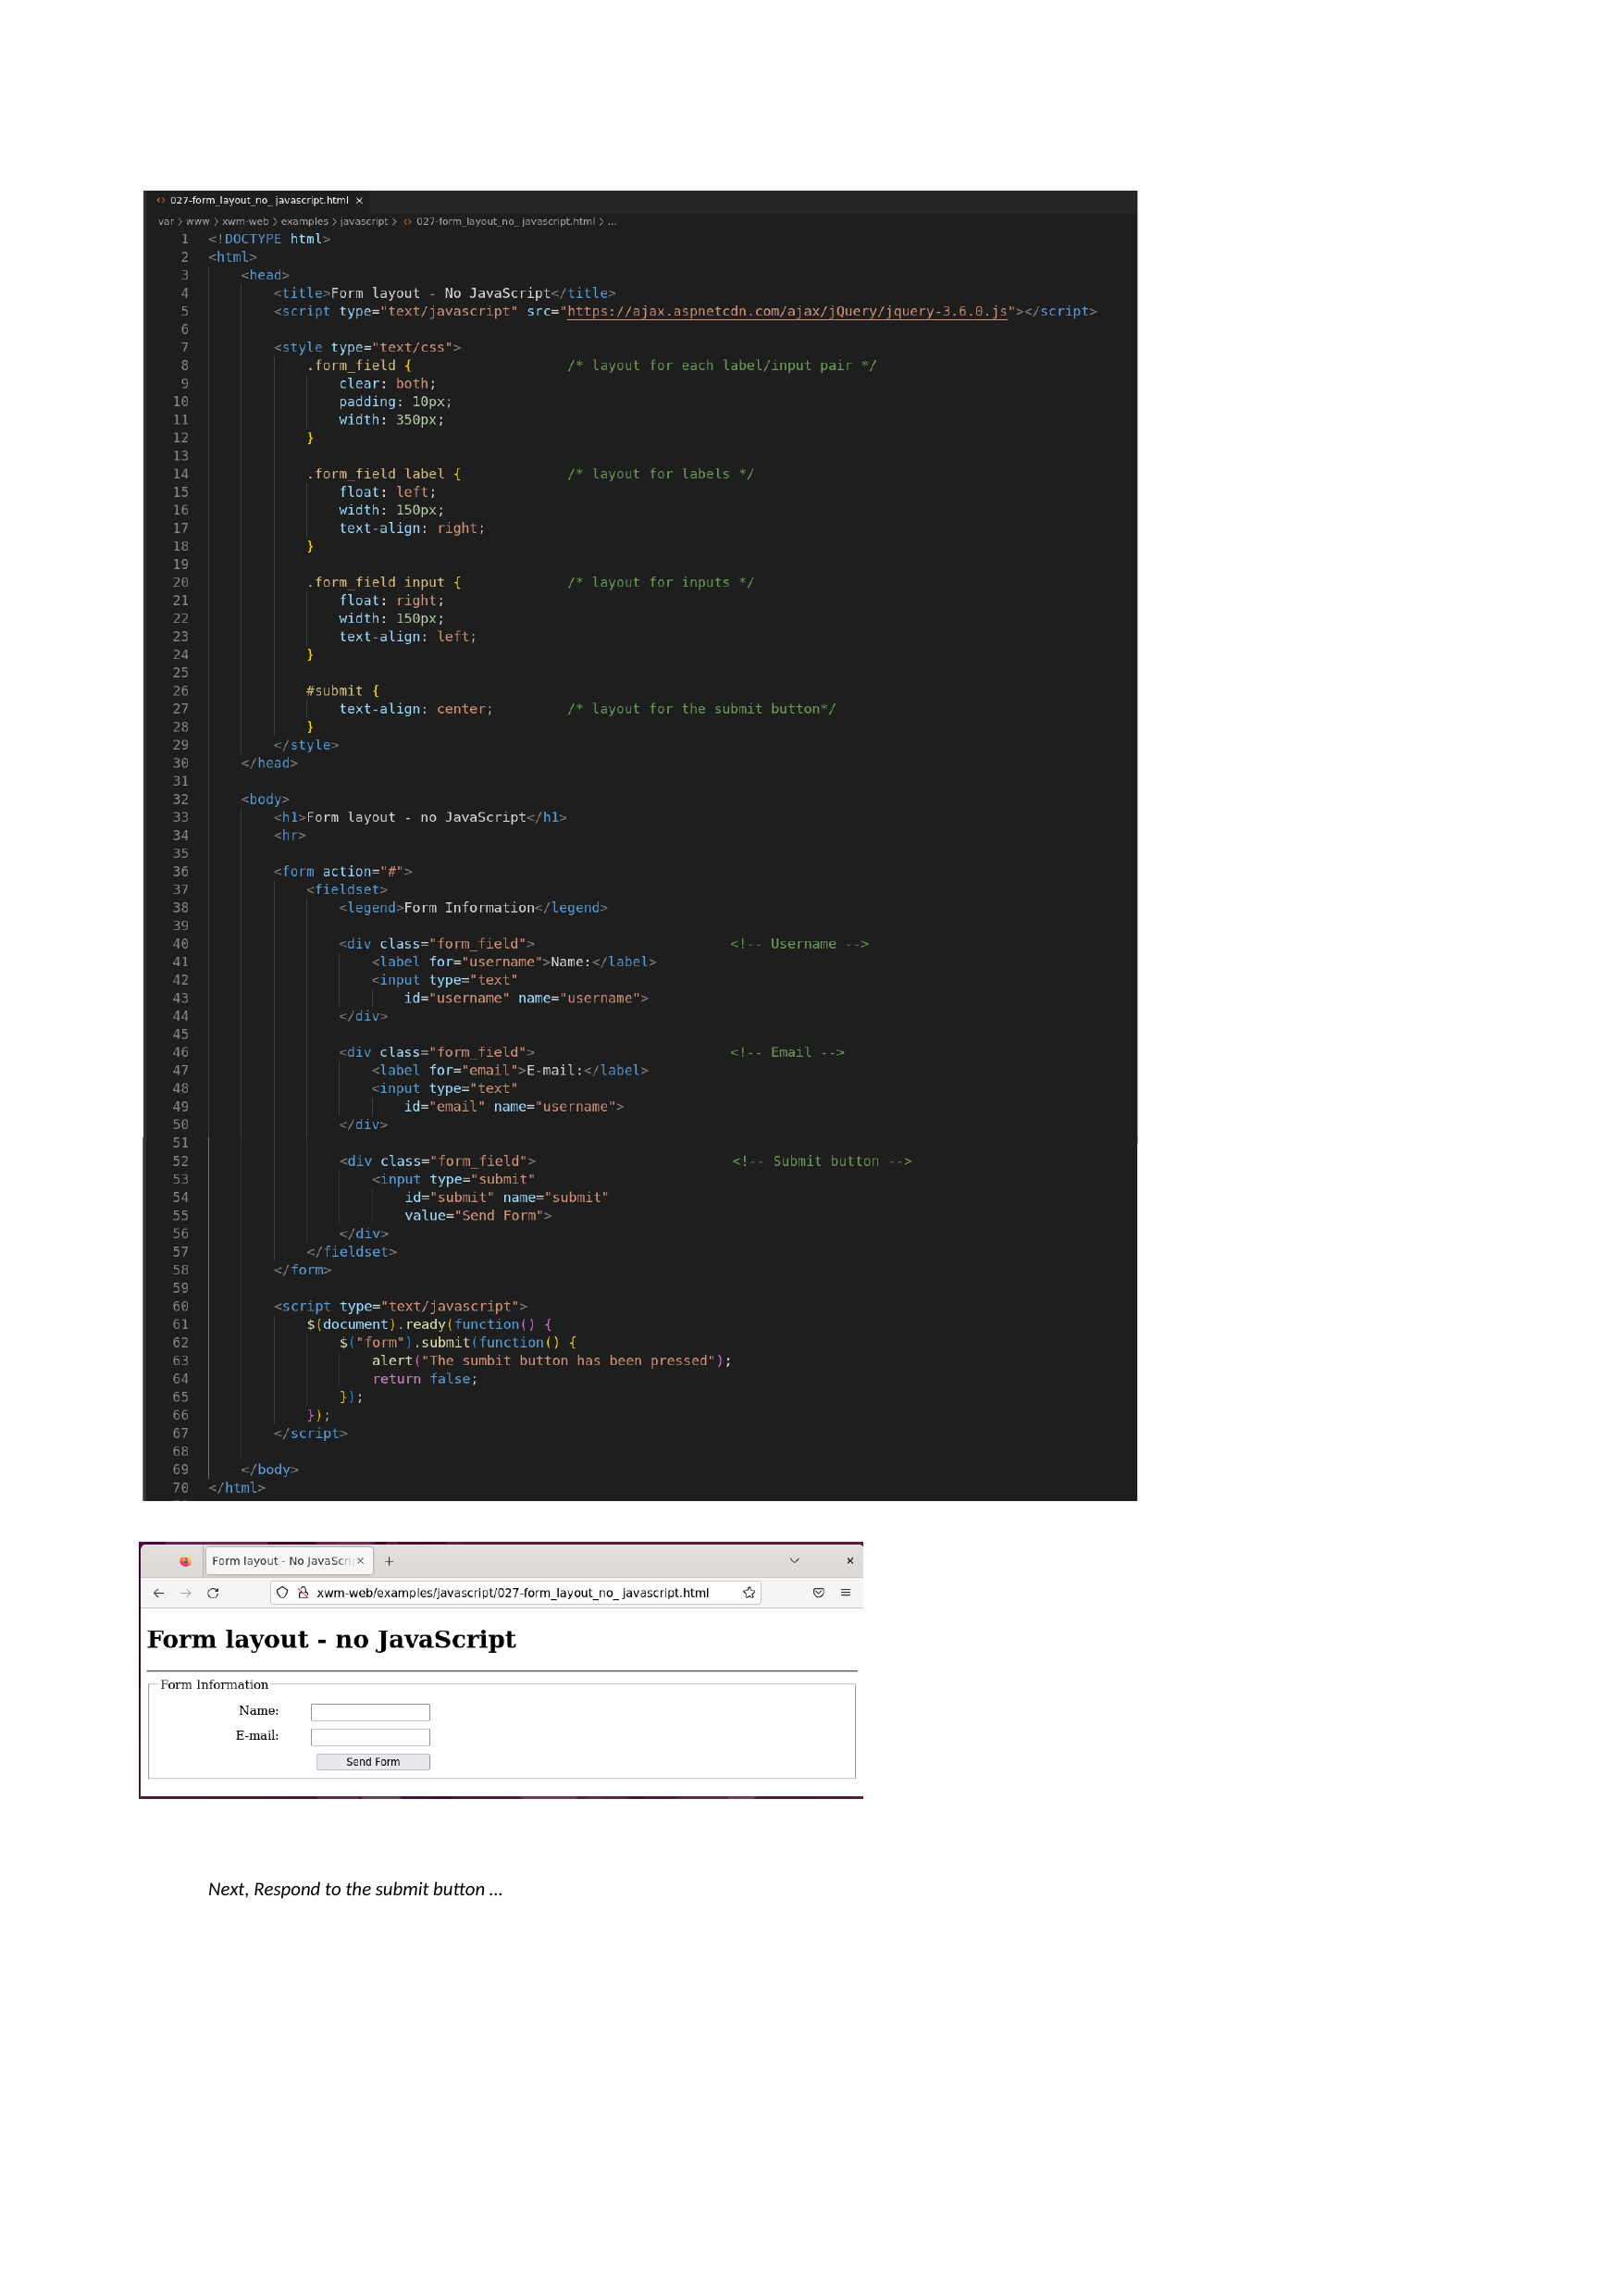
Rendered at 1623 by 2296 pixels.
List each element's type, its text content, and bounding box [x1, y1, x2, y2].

text Next, Respond to the submit button … [139, 1877, 1484, 1900]
picture [142, 191, 1138, 1501]
picture [139, 1542, 863, 1799]
